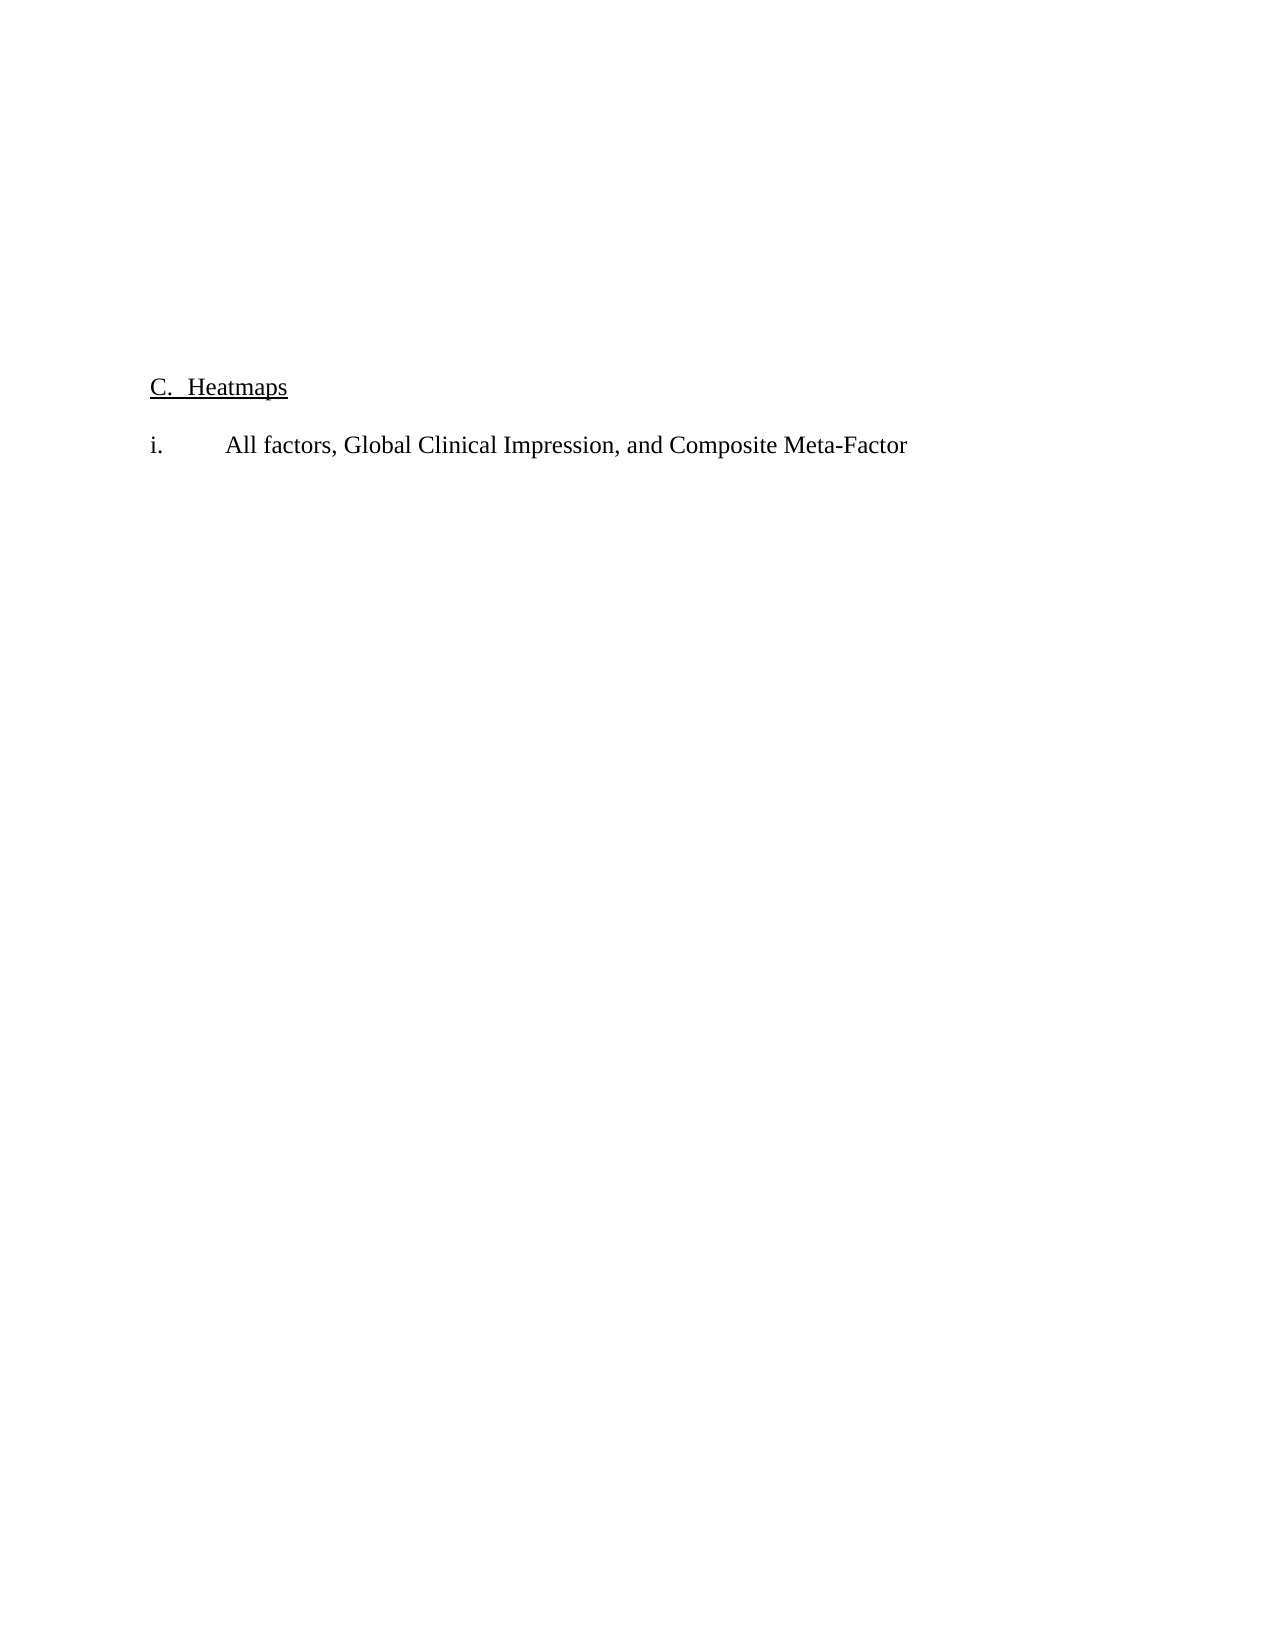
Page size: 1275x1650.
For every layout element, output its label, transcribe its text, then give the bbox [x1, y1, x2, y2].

list All factors, Global Clinical Impression, and Composite Meta-Factor [150, 430, 1125, 459]
list Heatmaps [150, 372, 1125, 401]
